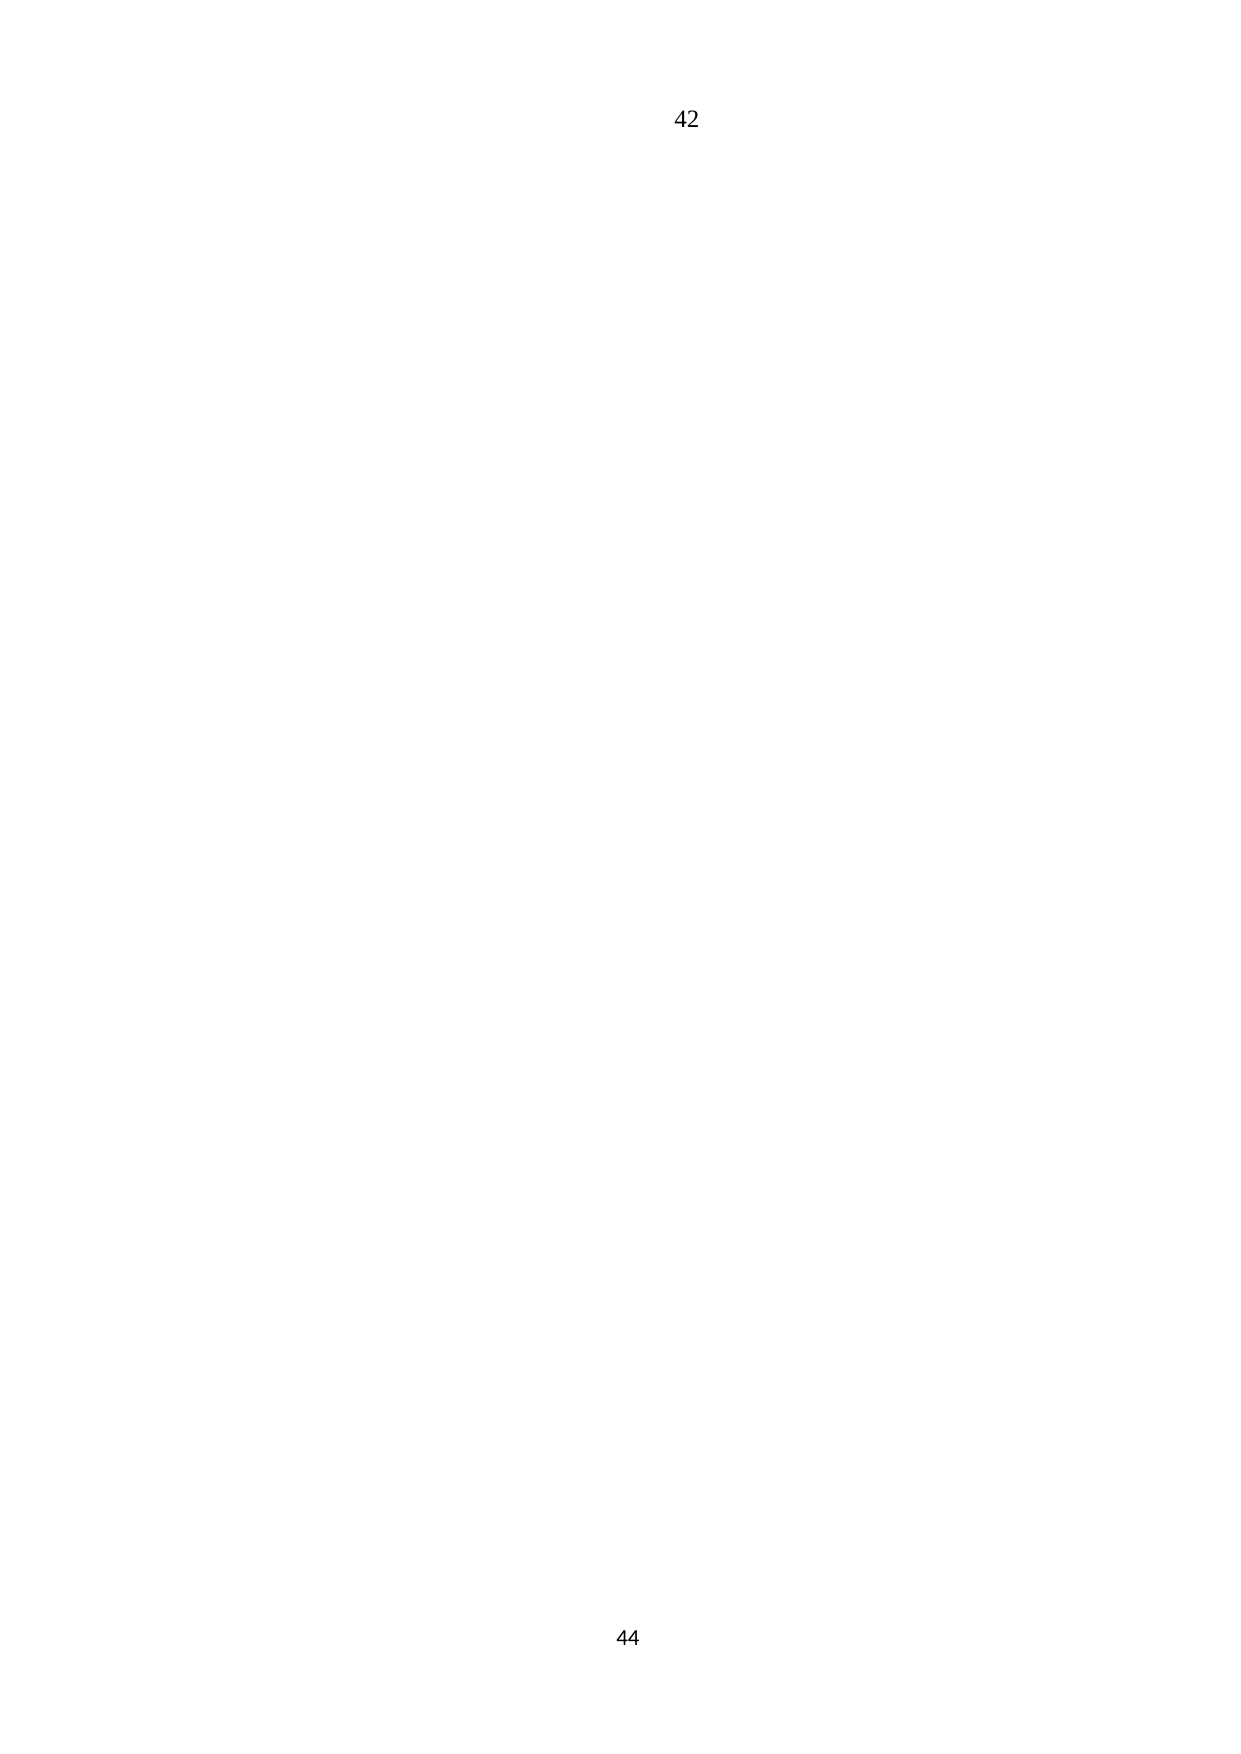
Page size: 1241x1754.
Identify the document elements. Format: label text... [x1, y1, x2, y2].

text 42 [600, 104, 1154, 132]
